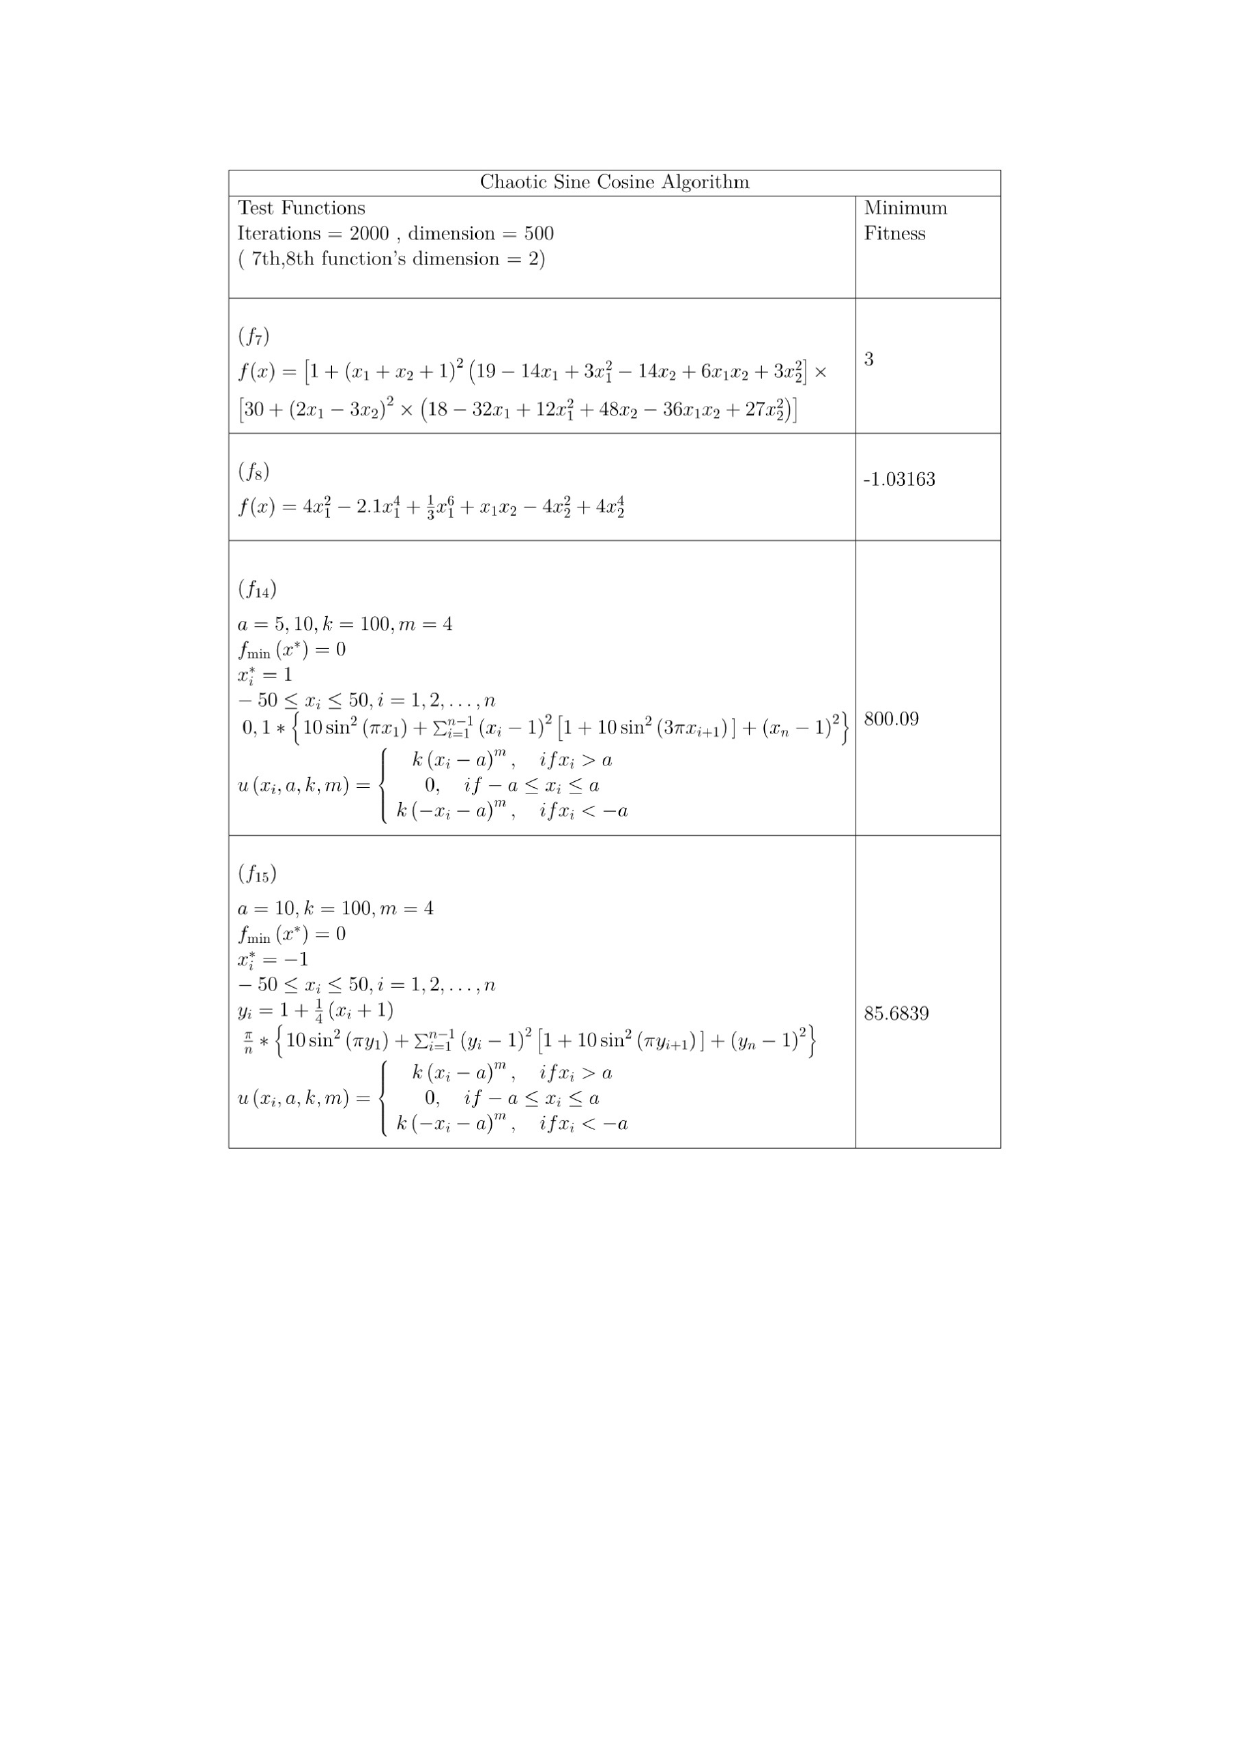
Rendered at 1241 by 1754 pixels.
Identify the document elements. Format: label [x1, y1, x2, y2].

picture [187, 150, 1053, 1270]
